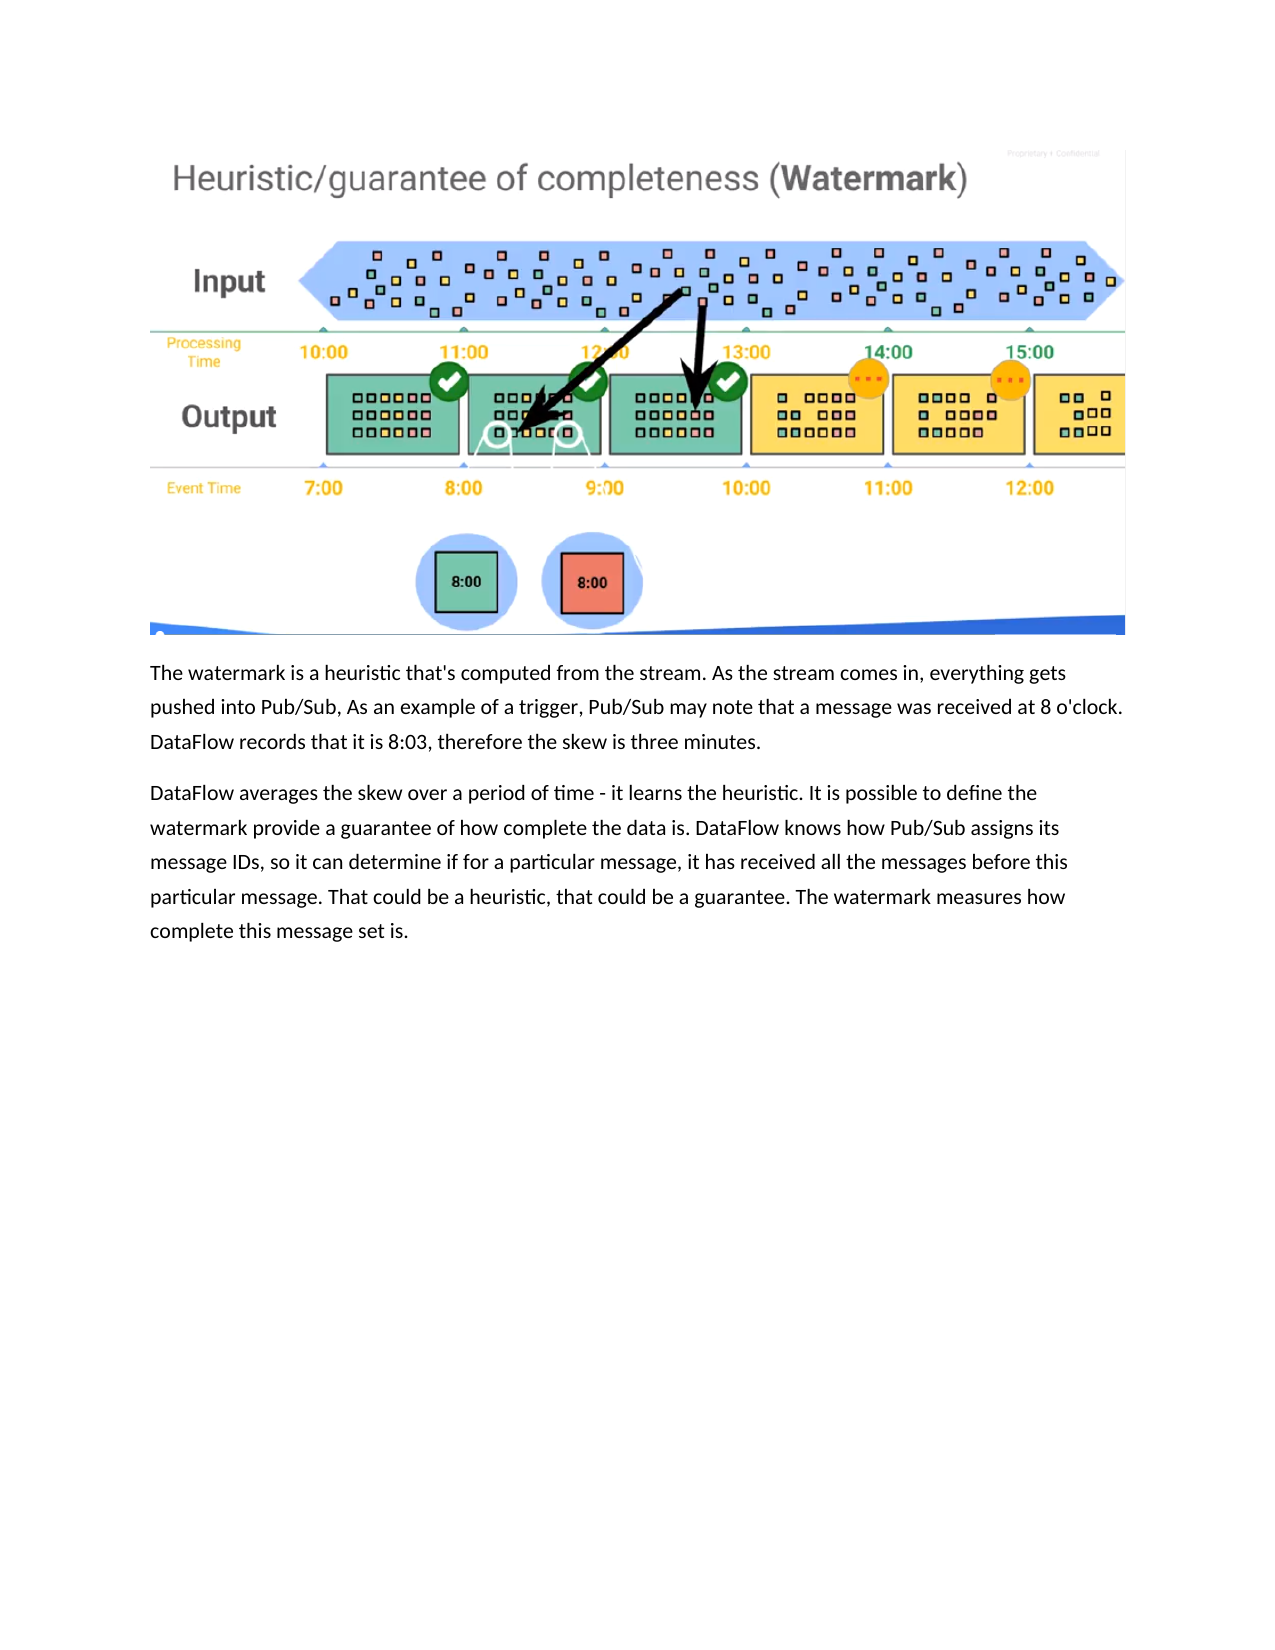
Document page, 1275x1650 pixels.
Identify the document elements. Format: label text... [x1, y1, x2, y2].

text DataFlow averages the skew over a period of time - it learns the heuristic. It is possible to define the watermark provide a guarantee of how complete the data is. DataFlow knows how Pub/Sub assigns its message IDs, so it can determine if for a particular message, it has received all the messages before this particular message. That could be a heuristic, that could be a guarantee. The watermark measures how complete this message set is. [150, 779, 1125, 944]
text The watermark is a heuristic that's computed from the stream. As the stream comes in, everything gets pushed into Pub/Sub, As an example of a trigger, Pub/Sub may note that a message was received at 8 o'clock. DataFlow records that it is 8:03, therefore the skew is three minutes. [150, 659, 1125, 755]
picture [150, 150, 1125, 635]
